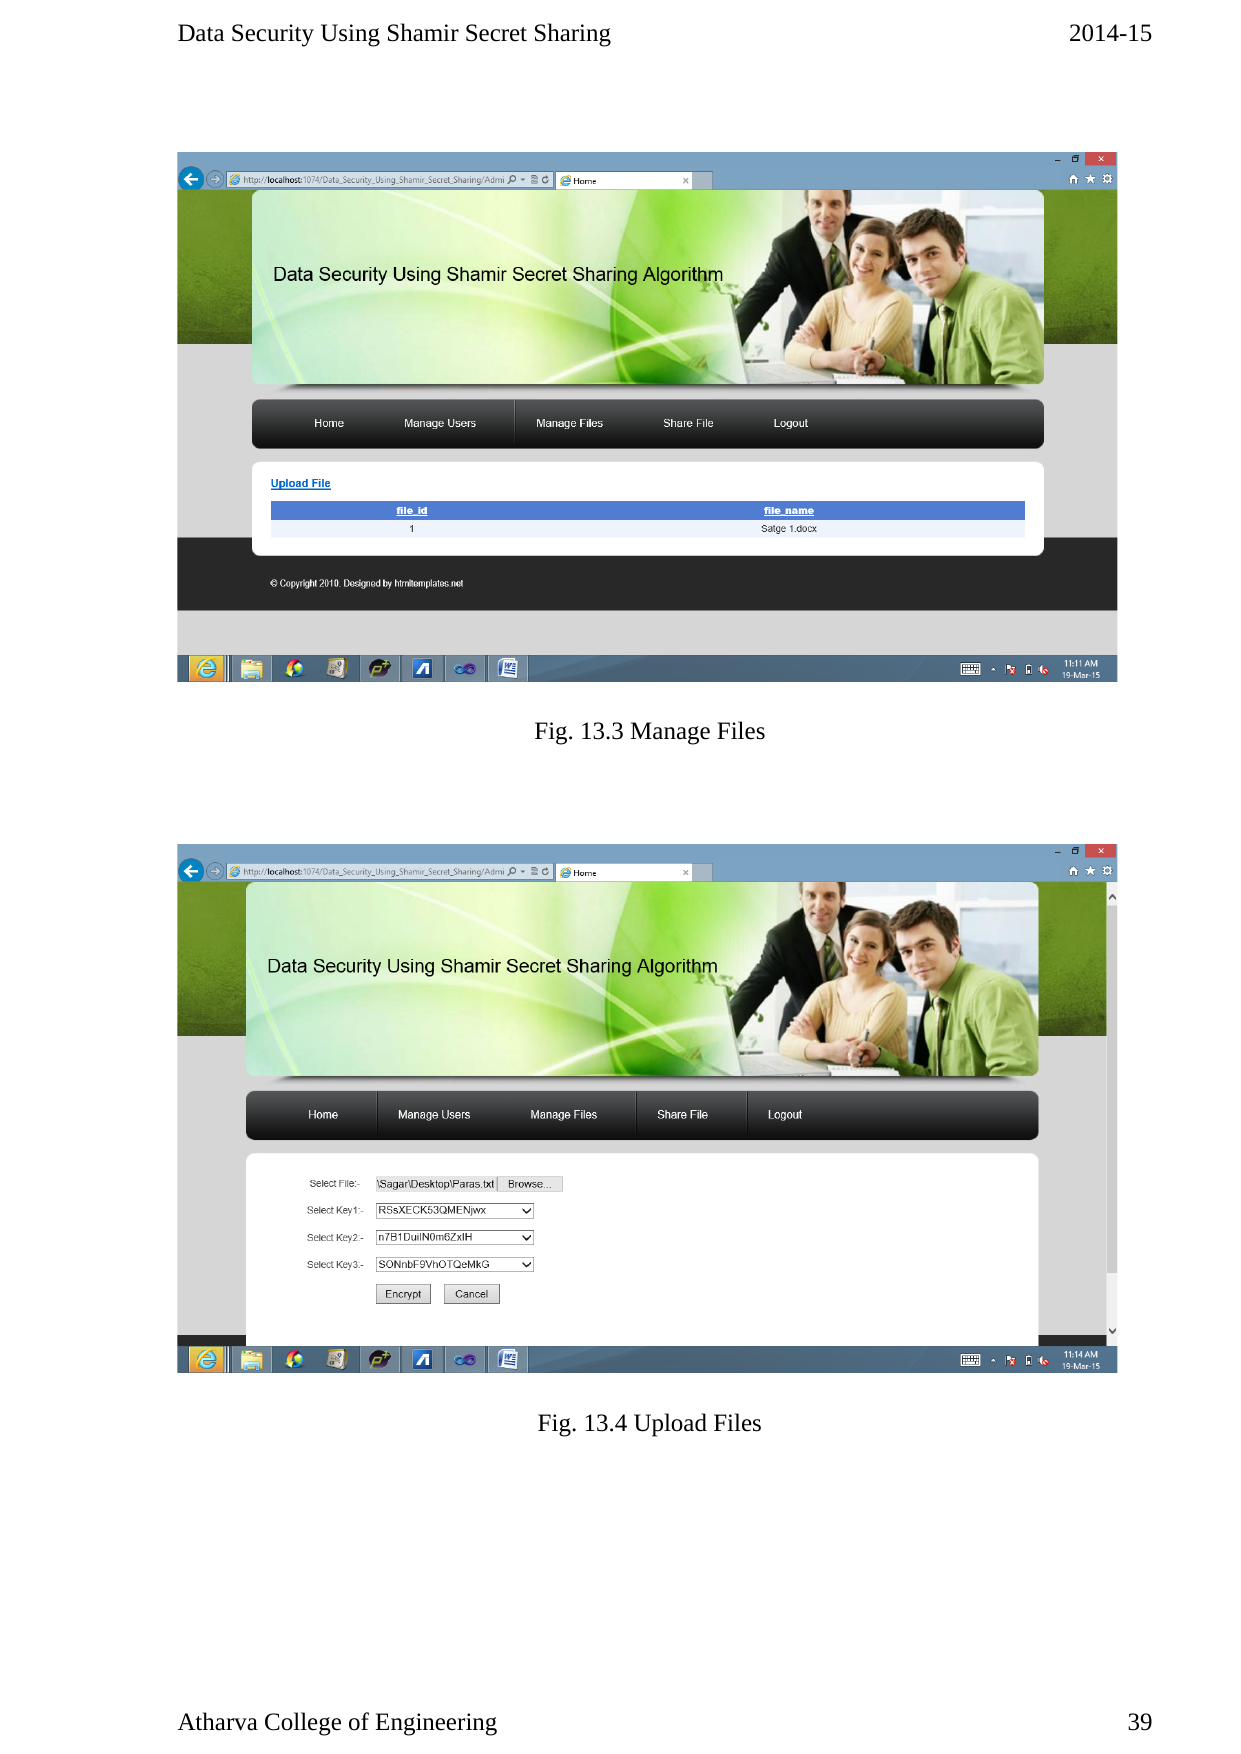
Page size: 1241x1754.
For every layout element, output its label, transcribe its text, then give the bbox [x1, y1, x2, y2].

text Fig. 13.4 Upload Files [177, 1408, 1122, 1437]
picture [177, 844, 1118, 1373]
text Fig. 13.3 Manage Files [177, 716, 1122, 745]
picture [177, 152, 1118, 682]
